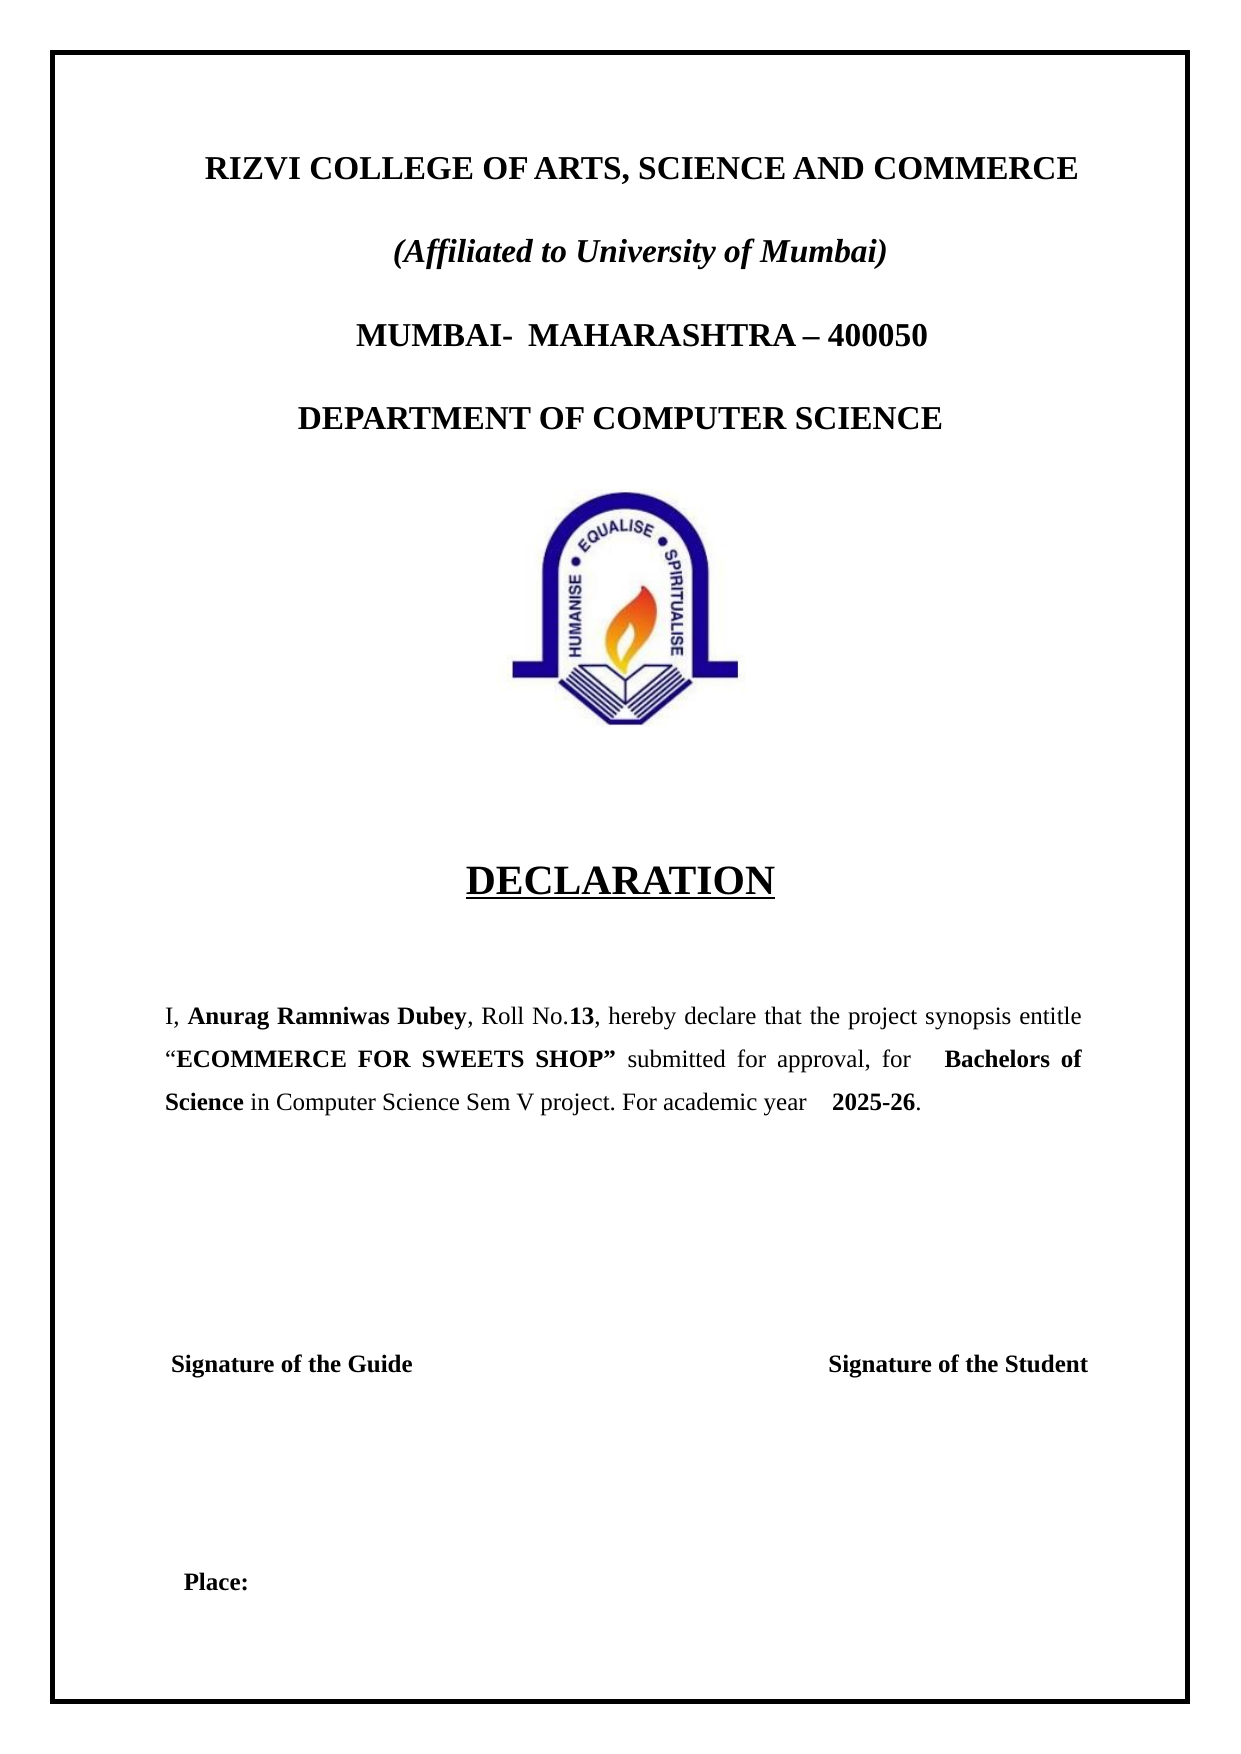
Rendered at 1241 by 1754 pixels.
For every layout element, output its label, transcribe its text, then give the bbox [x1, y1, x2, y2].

text DECLARATION [150, 855, 1091, 903]
picture [440, 489, 800, 727]
text (Affiliated to University of Mumbai) [193, 232, 1091, 270]
text DEPARTMENT OF COMPUTER SCIENCE [150, 398, 1091, 436]
text Signature of the Guide Signature of the Student [150, 1349, 1095, 1378]
text Place: [165, 1567, 1091, 1596]
text RIZVI COLLEGE OF ARTS, SCIENCE AND COMMERCE [193, 149, 1091, 187]
text MUMBAI- MAHARASHTRA – 400050 [193, 315, 1091, 353]
text I, Anurag Ramniwas Dubey, Roll No.13, hereby declare that the project synopsis entitle “ECOMMERCE FOR SWEETS SHOP” submitted for approval, for Bachelors of Science in Computer Science Sem V project. For academic year 2025-26. [165, 1001, 1082, 1116]
